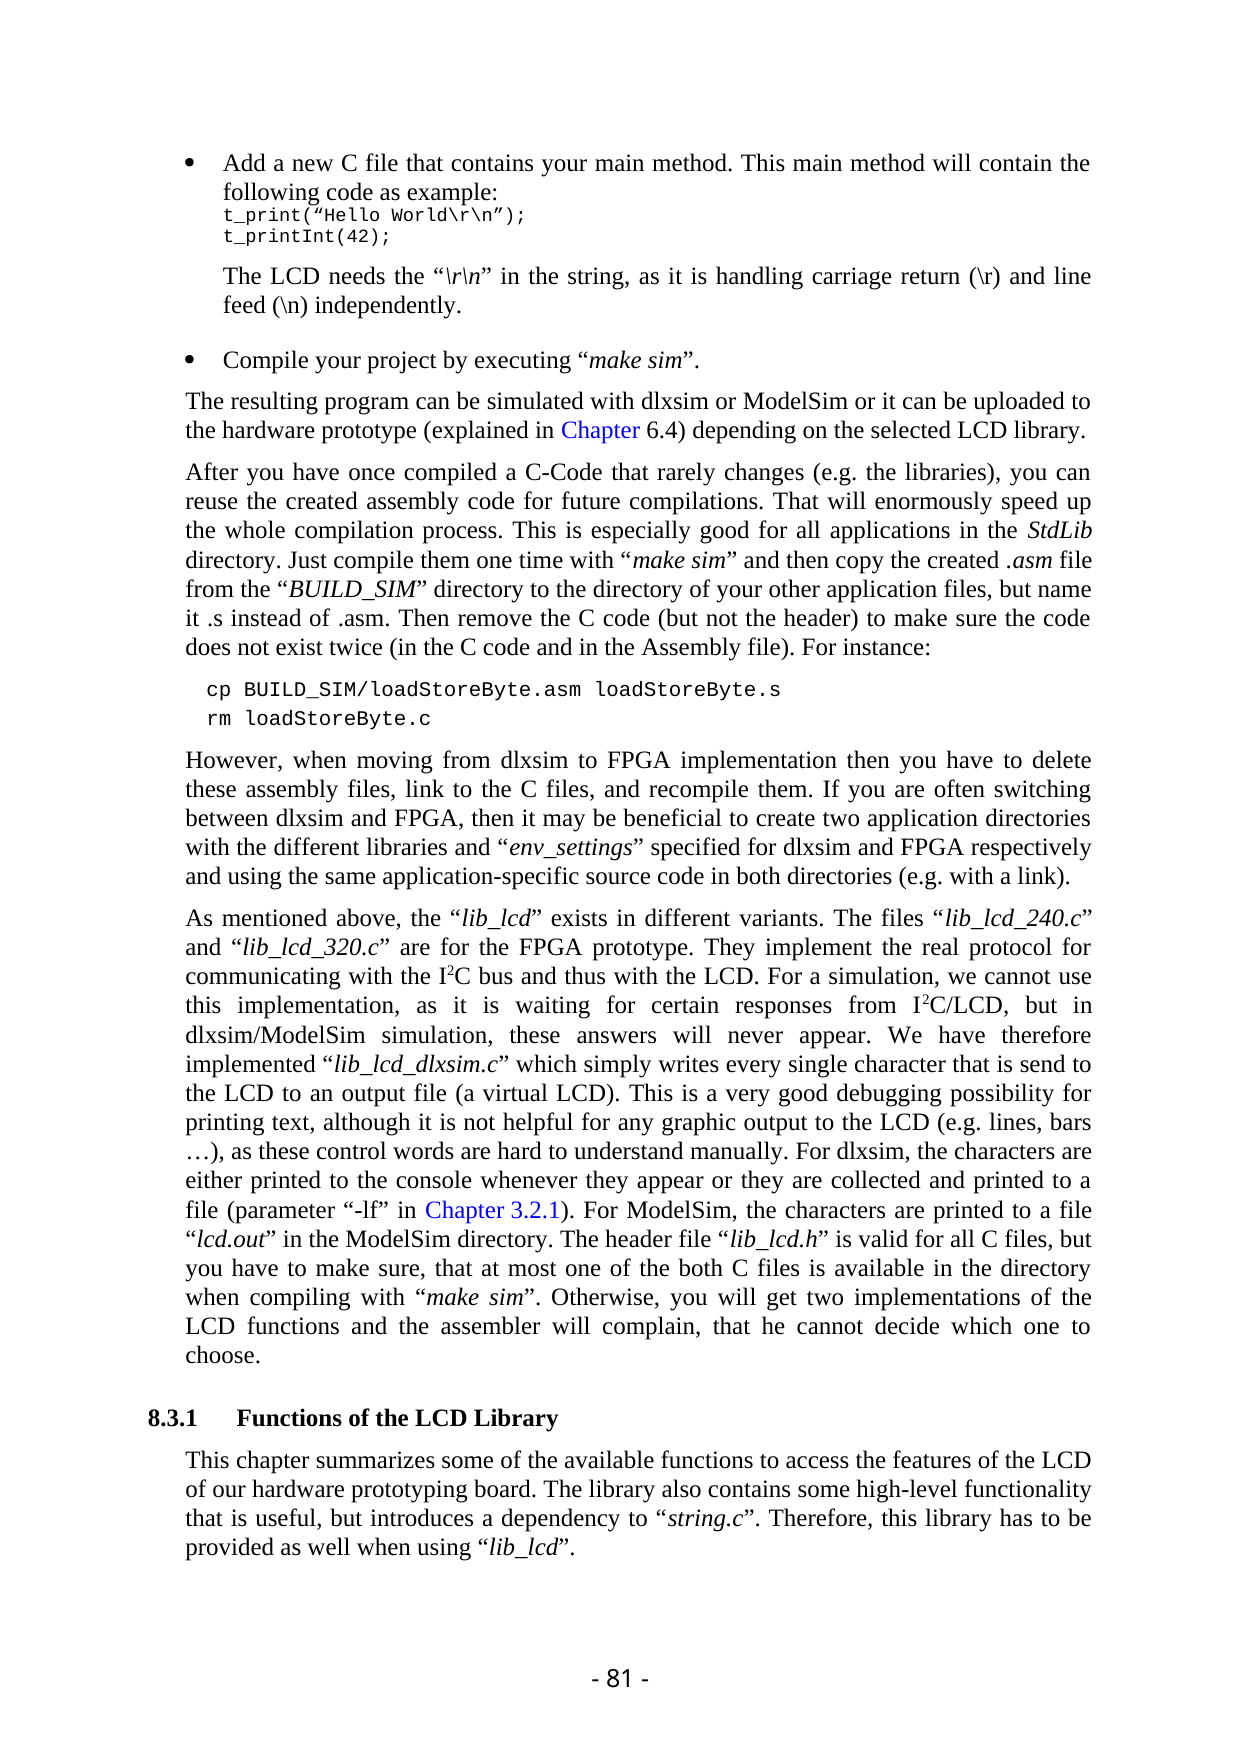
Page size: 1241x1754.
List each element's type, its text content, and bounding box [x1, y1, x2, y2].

list Compile your project by executing “make sim”. [185, 344, 1092, 373]
text cp BUILD_SIM/loadStoreByte.asm loadStoreByte.s [206, 673, 1092, 703]
text t_print(“Hello World\r\n”); [223, 206, 1092, 227]
text The resulting program can be simulated with dlxsim or ModelSim or it can be uploaded to the hardware prototype (explained in Chapter 6.4) depending on the selected LCD library. [185, 386, 1092, 444]
text This chapter summarizes some of the available functions to access the features of the LCD of our hardware prototyping board. The library also contains some high-level functionality that is useful, but introduces a dependency to “string.c”. Therefore, this library has to be provided as well when using “lib_lcd”. [185, 1444, 1092, 1561]
subtitle Functions of the LCD Library [148, 1394, 1092, 1432]
list Add a new C file that contains your main method. This main method will contain the following code as example: [185, 148, 1092, 206]
text After you have once compiled a C-Code that rarely changes (e.g. the libraries), you can reuse the created assembly code for future compilations. That will enormously speed up the whole compilation process. This is especially good for all applications in the StdLib directory. Just compile them one time with “make sim” and then copy the created .asm file from the “BUILD_SIM” directory to the directory of your other application files, but name it .s instead of .asm. Then remove the C code (but not the header) to make sure the code does not exist twice (in the C code and in the Assembly file). For instance: [185, 457, 1092, 661]
text However, when moving from dlxsim to FPGA implementation then you have to delete these assembly files, link to the C files, and recompile them. If you are often switching between dlxsim and FPGA, then it may be beneficial to create two application directories with the different libraries and “env_settings” specified for dlxsim and FPGA respectively and using the same application-specific source code in both directories (e.g. with a link). [185, 744, 1092, 890]
text As mentioned above, the “lib_lcd” exists in different variants. The files “lib_lcd_240.c” and “lib_lcd_320.c” are for the FPGA prototype. They implement the real protocol for communicating with the I2C bus and thus with the LCD. For a simulation, we cannot use this implementation, as it is waiting for certain responses from I2C/LCD, but in dlxsim/ModelSim simulation, these answers will never appear. We have therefore implemented “lib_lcd_dlxsim.c” which simply writes every single character that is send to the LCD to an output file (a virtual LCD). This is a very good debugging possibility for printing text, although it is not helpful for any graphic output to the LCD (e.g. lines, bars …), as these control words are hard to understand manually. For dlxsim, the characters are either printed to the console whenever they appear or they are collected and printed to a file (parameter “-lf” in Chapter 3.2.1). For ModelSim, the characters are printed to a file “lcd.out” in the ModelSim directory. The header file “lib_lcd.h” is valid for all C files, but you have to make sure, that at most one of the both C files is available in the directory when compiling with “make sim”. Otherwise, you will get two implementations of the LCD functions and the assembler will complain, that he cannot decide which one to choose. [185, 903, 1092, 1369]
text rm loadStoreByte.c [206, 703, 1092, 732]
text The LCD needs the “\r\n” in the string, as it is handling carriage return (\r) and line feed (\n) independently. [223, 261, 1092, 319]
text t_printInt(42); [223, 227, 1092, 248]
